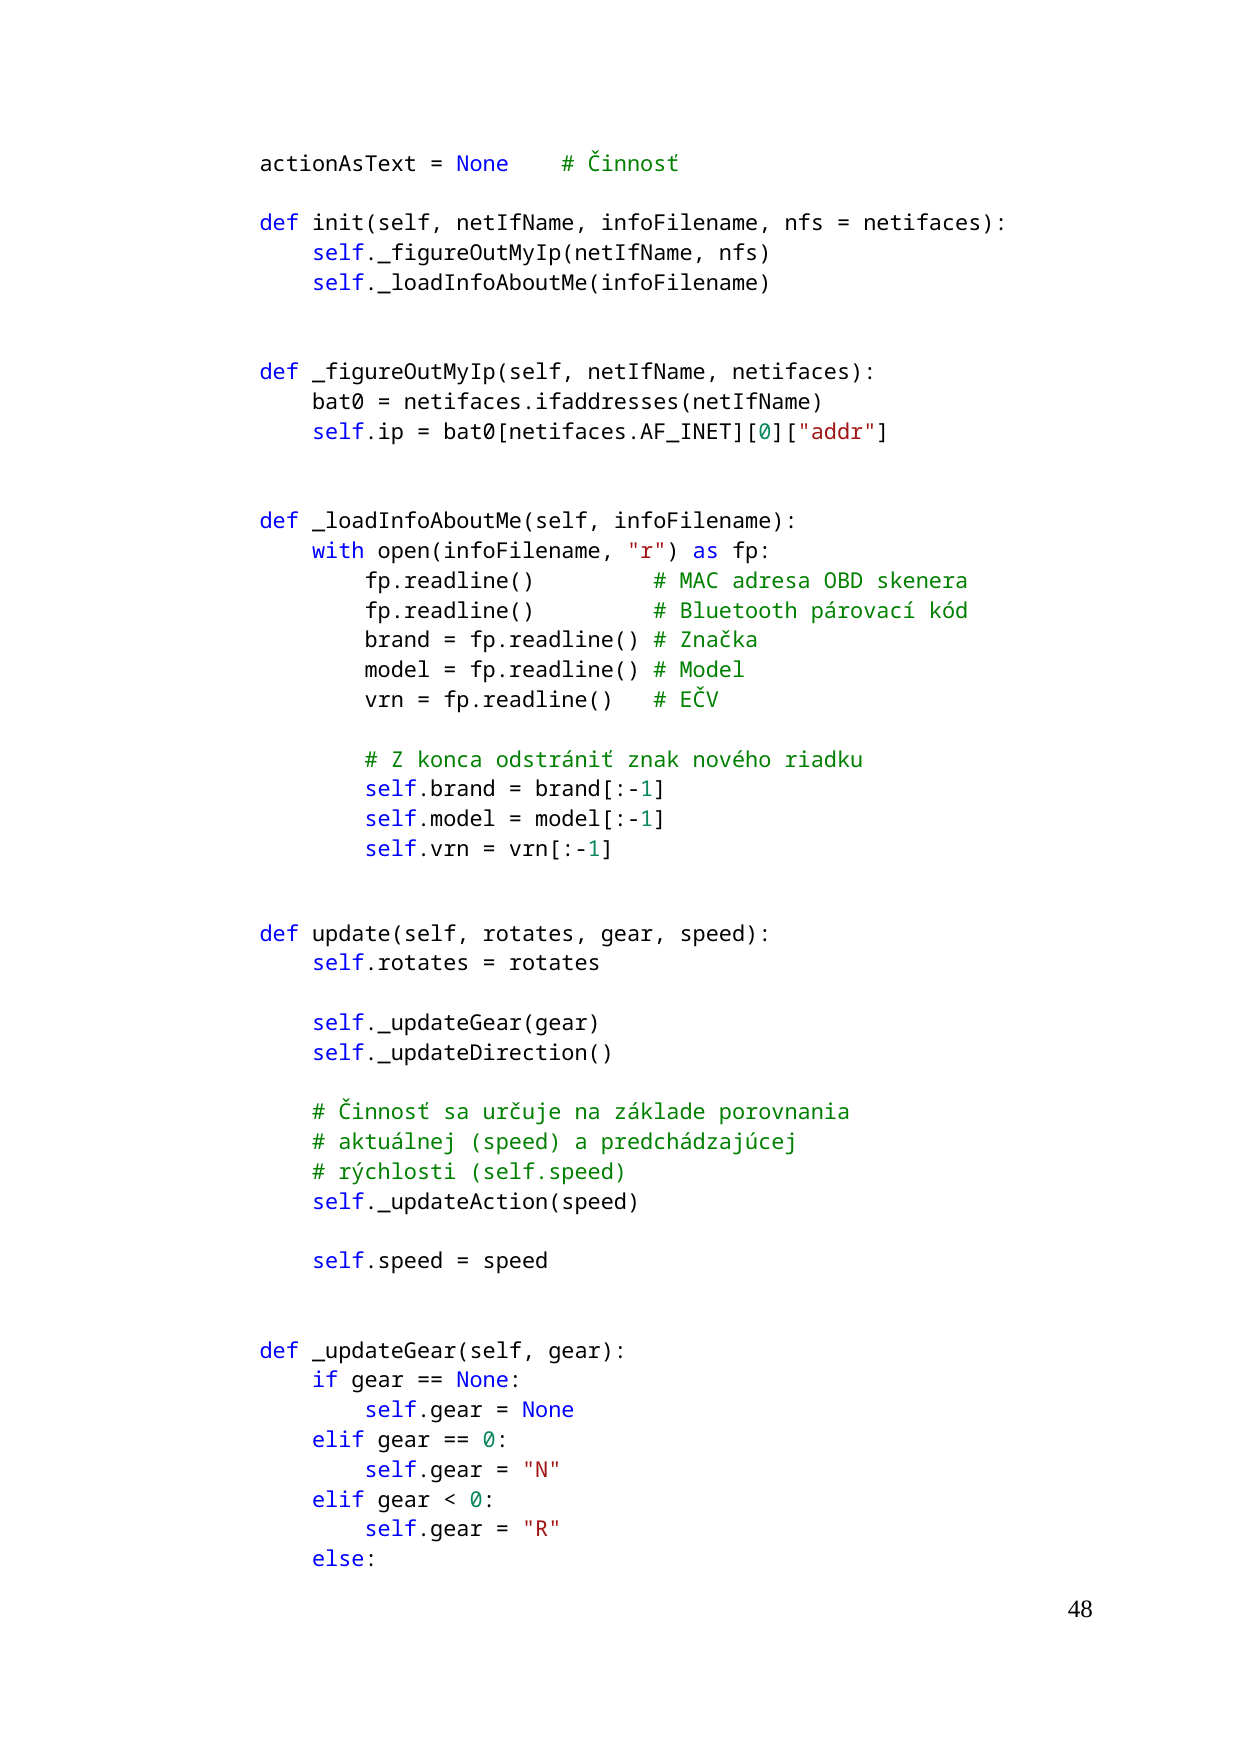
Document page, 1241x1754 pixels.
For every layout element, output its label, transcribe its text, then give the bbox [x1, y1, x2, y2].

text self.speed = speed [207, 1245, 1092, 1275]
text self._loadInfoAboutMe(infoFilename) [207, 267, 1092, 297]
text fp.readline() # MAC adresa OBD skenera [207, 565, 1092, 594]
text with open(infoFilename, "r") as fp: [207, 535, 1092, 565]
text bat0 = netifaces.ifaddresses(netIfName) [207, 386, 1092, 416]
text self._updateAction(speed) [207, 1186, 1092, 1215]
text vrn = fp.readline() # EČV [207, 684, 1092, 714]
text def _updateGear(self, gear): [207, 1334, 1092, 1364]
text # Činnosť sa určuje na základe porovnania [207, 1096, 1092, 1126]
text self._figureOutMyIp(netIfName, nfs) [207, 237, 1092, 267]
text fp.readline() # Bluetooth párovací kód [207, 594, 1092, 624]
text self.gear = "R" [207, 1513, 1092, 1543]
text self.vrn = vrn[:-1] [207, 833, 1092, 863]
text def _loadInfoAboutMe(self, infoFilename): [207, 505, 1092, 535]
text self.gear = "N" [207, 1454, 1092, 1483]
text else: [207, 1543, 1092, 1573]
text self._updateDirection() [207, 1037, 1092, 1066]
text def init(self, netIfName, infoFilename, nfs = netifaces): [207, 207, 1092, 237]
text # Z konca odstrániť znak nového riadku [207, 743, 1092, 773]
text if gear == None: [207, 1364, 1092, 1394]
text def update(self, rotates, gear, speed): [207, 917, 1092, 947]
text elif gear == 0: [207, 1424, 1092, 1454]
text actionAsText = None # Činnosť [207, 148, 1092, 177]
text elif gear < 0: [207, 1483, 1092, 1513]
text brand = fp.readline() # Značka [207, 624, 1092, 654]
text self.ip = bat0[netifaces.AF_INET][0]["addr"] [207, 416, 1092, 446]
text self.brand = brand[:-1] [207, 773, 1092, 803]
text self.rotates = rotates [207, 947, 1092, 977]
text self._updateGear(gear) [207, 1007, 1092, 1037]
text model = fp.readline() # Model [207, 654, 1092, 684]
text def _figureOutMyIp(self, netIfName, netifaces): [207, 356, 1092, 386]
text # rýchlosti (self.speed) [207, 1156, 1092, 1186]
text self.gear = None [207, 1394, 1092, 1424]
text # aktuálnej (speed) a predchádzajúcej [207, 1126, 1092, 1156]
text self.model = model[:-1] [207, 803, 1092, 833]
